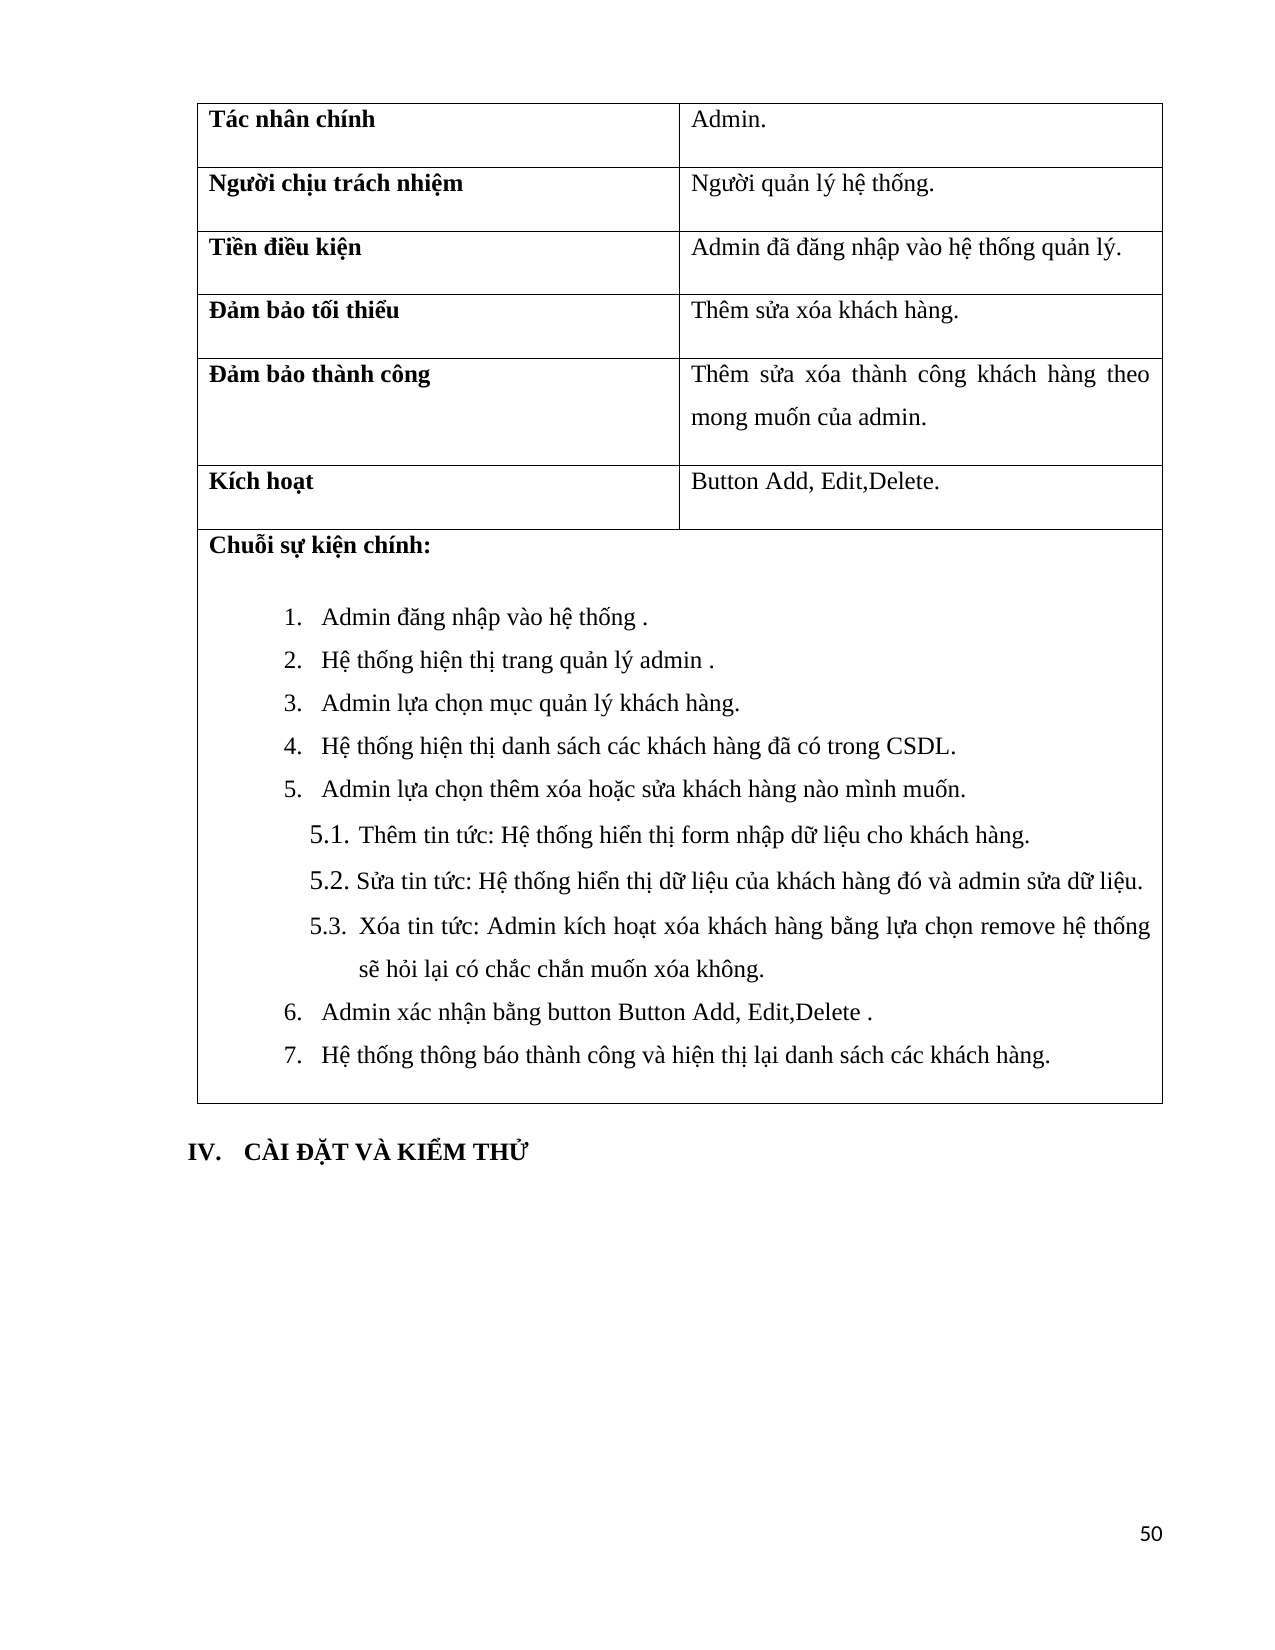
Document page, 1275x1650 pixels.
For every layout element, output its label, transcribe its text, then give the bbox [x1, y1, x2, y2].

table_cell Thêm sửa xóa thành công khách hàng theo mong muốn của admin. [680, 359, 1162, 465]
table_cell Đảm bảo tối thiểu [198, 295, 679, 358]
table_cell Kích hoạt [198, 466, 679, 529]
table_cell Tác nhân chính [198, 104, 679, 167]
table_cell Button Add, Edit,Delete. [680, 466, 1162, 529]
table_cell Tiền điều kiện [198, 232, 679, 294]
table_cell Người chịu trách nhiệm [198, 168, 679, 231]
table_cell Đảm bảo thành công [198, 359, 679, 465]
table_cell Admin đã đăng nhập vào hệ thống quản lý. [680, 232, 1162, 294]
table_cell Admin. [680, 104, 1162, 167]
table_cell Chuỗi sự kiện chính: Admin đăng nhập vào hệ thống . Hệ thống hiện thị trang quản lý admin . Admin lựa chọn mục quản lý khách hàng. Hệ thống hiện thị danh sách các khách hàng đã có trong CSDL. Admin lựa chọn thêm xóa hoặc sửa khách hàng nào mình muốn. Thêm tin tức: Hệ thống hiển thị form nhập dữ liệu cho khách hàng. Sửa tin tức: Hệ thống hiển thị dữ liệu của khách hàng đó và admin sửa dữ liệu. Xóa tin tức: Admin kích hoạt xóa khách hàng bằng lựa chọn remove hệ thống sẽ hỏi lại có chắc chắn muốn xóa không. Admin xác nhận bằng button Button Add, Edit,Delete . Hệ thống thông báo thành công và hiện thị lại danh sách các khách hàng. [198, 530, 1162, 1103]
table_cell Người quản lý hệ thống. [680, 168, 1162, 231]
table_cell Thêm sửa xóa khách hàng. [680, 295, 1162, 358]
list CÀI ĐẶT VÀ KIỂM THỬ [187, 1137, 1162, 1166]
